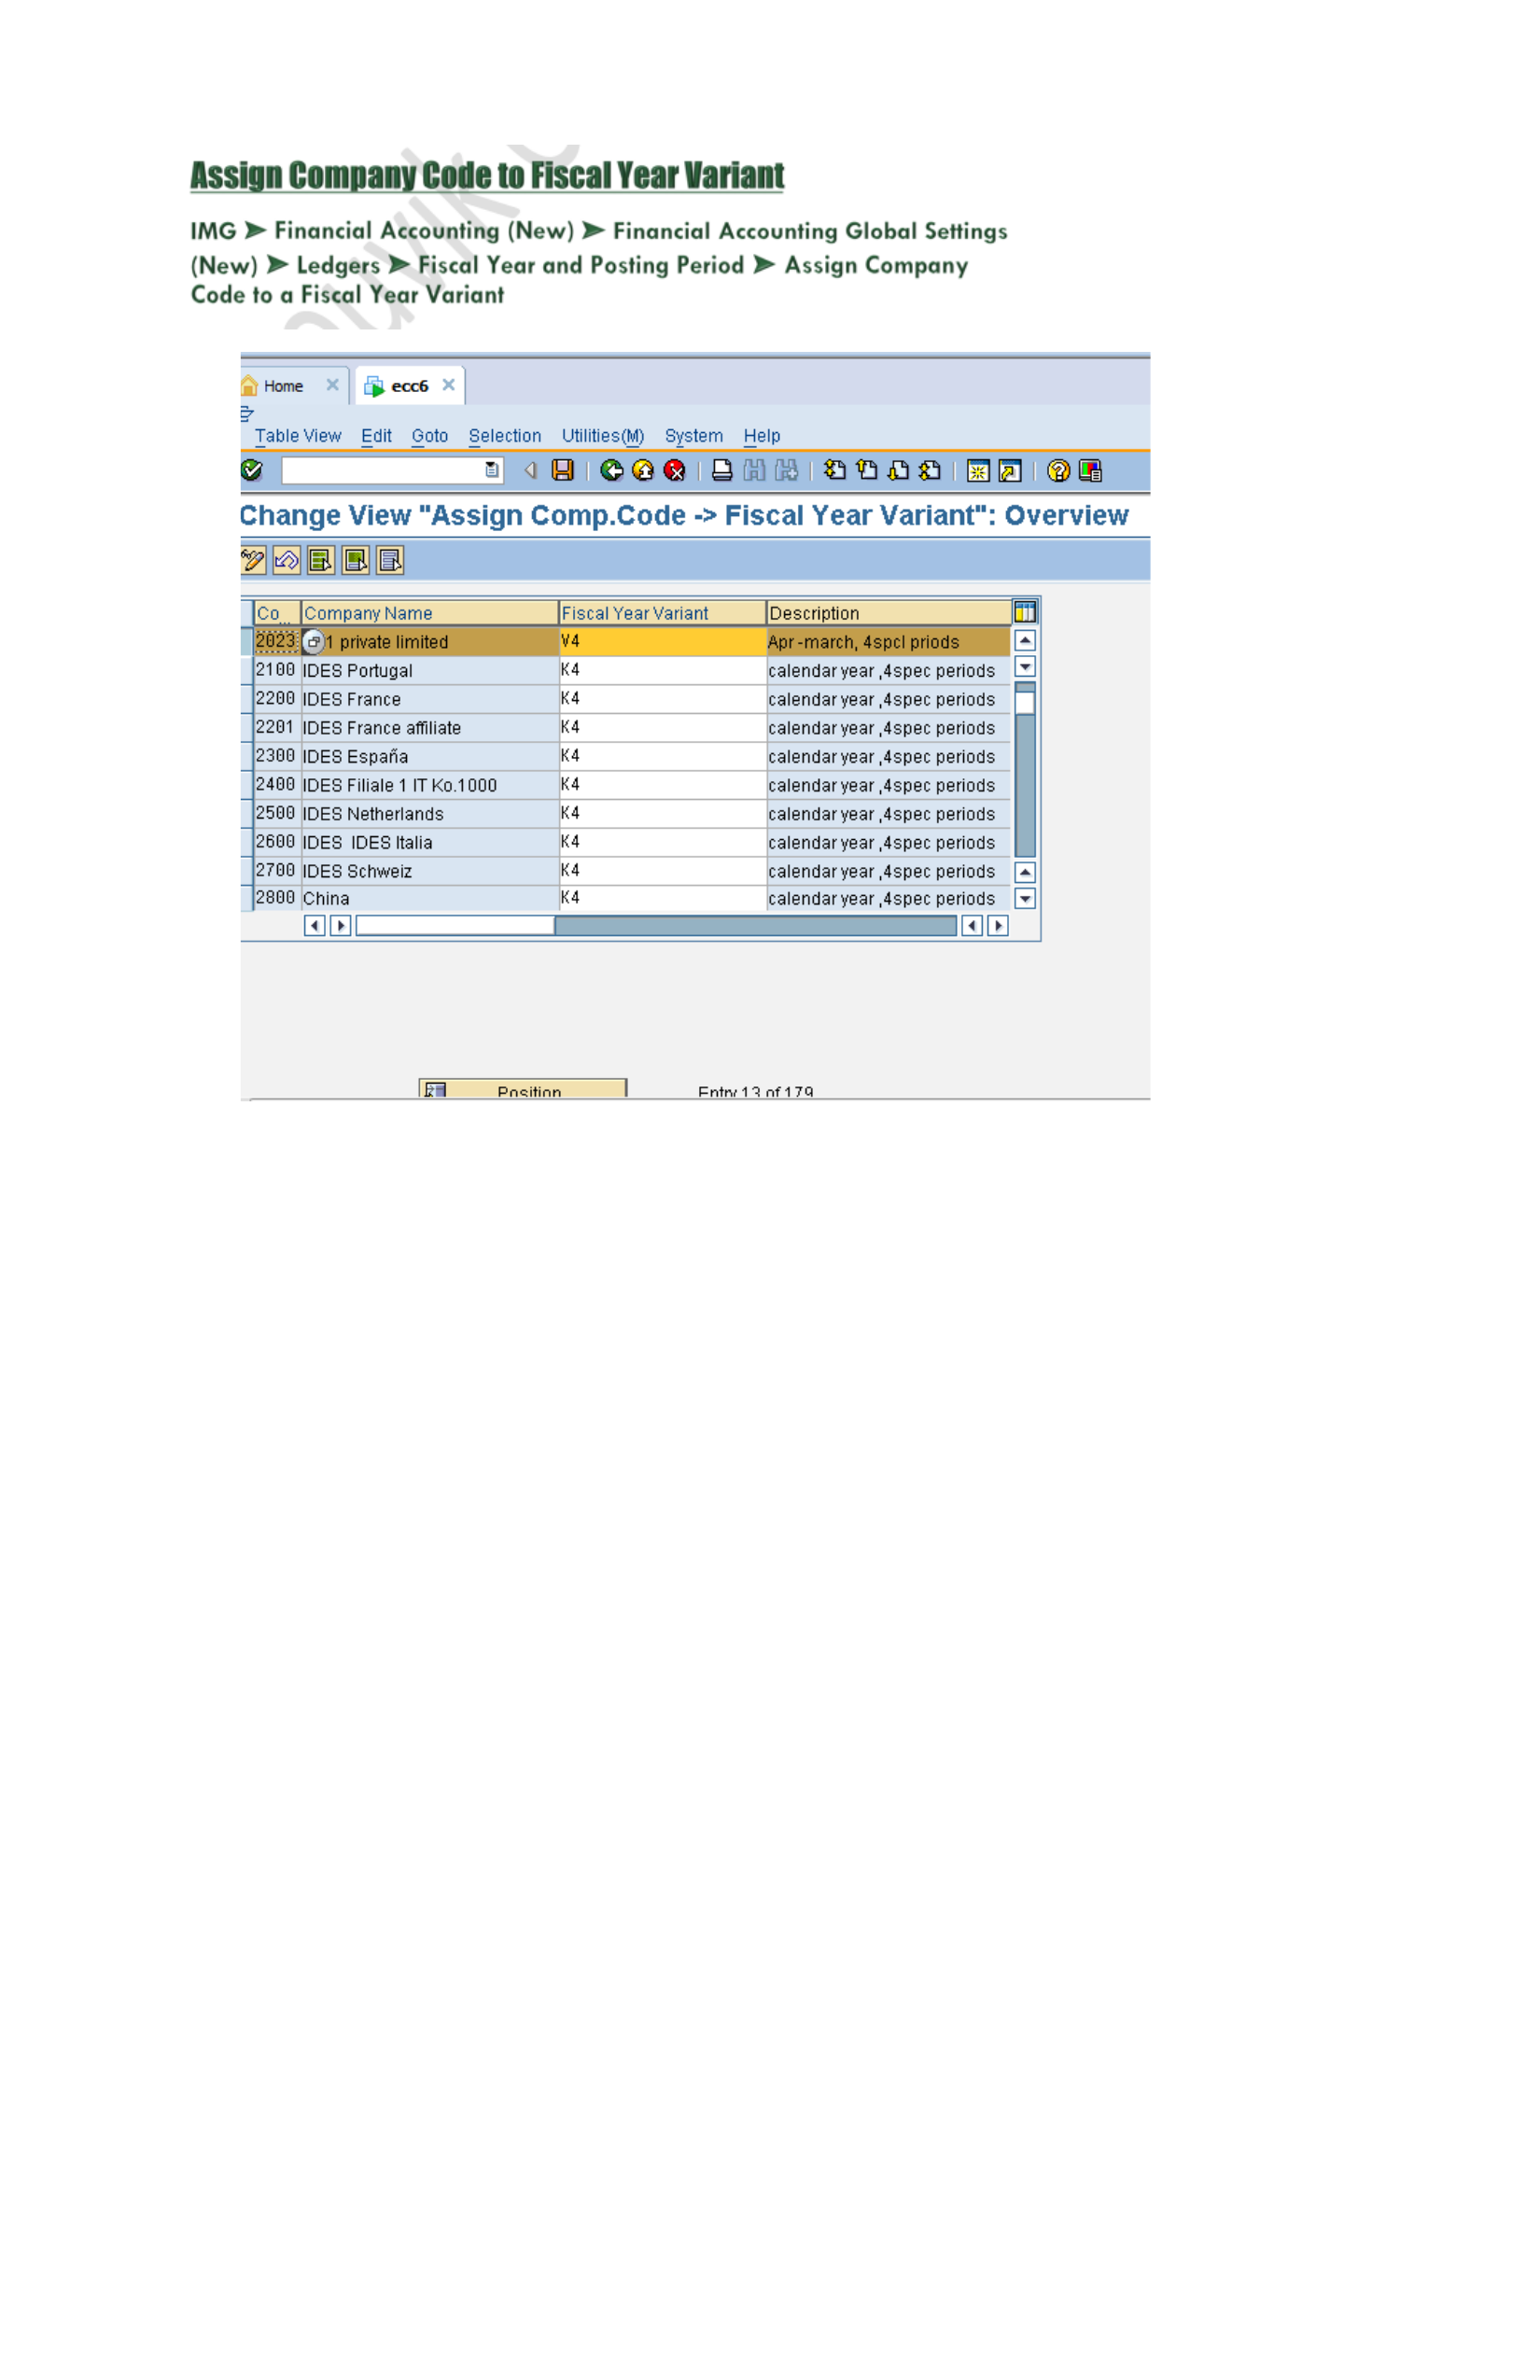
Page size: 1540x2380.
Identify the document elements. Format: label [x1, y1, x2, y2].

picture [140, 145, 1050, 329]
picture [240, 352, 1151, 1101]
